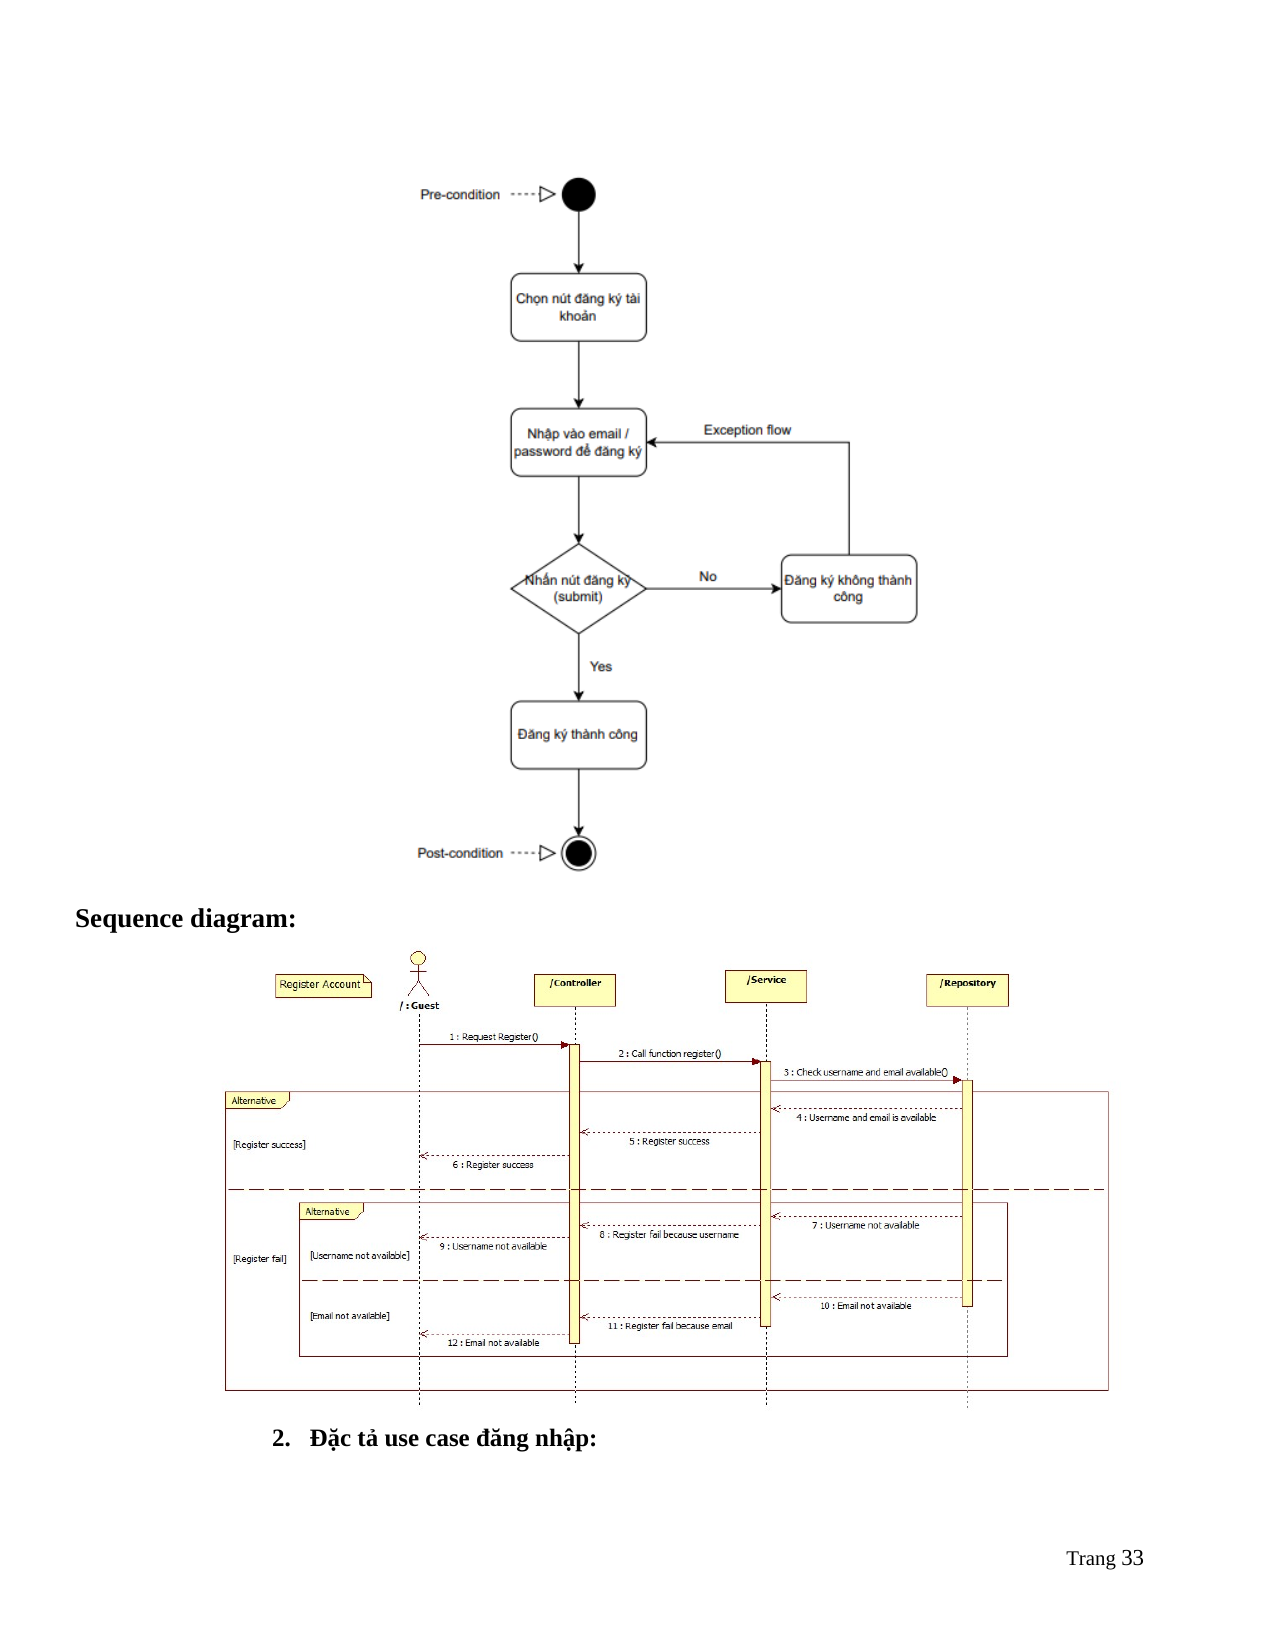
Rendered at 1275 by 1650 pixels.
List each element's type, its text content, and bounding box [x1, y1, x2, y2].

picture [208, 933, 1124, 1424]
list Đặc tả use case đăng nhập: [272, 1423, 1256, 1452]
text Sequence diagram: [75, 902, 1256, 934]
picture [338, 143, 994, 903]
